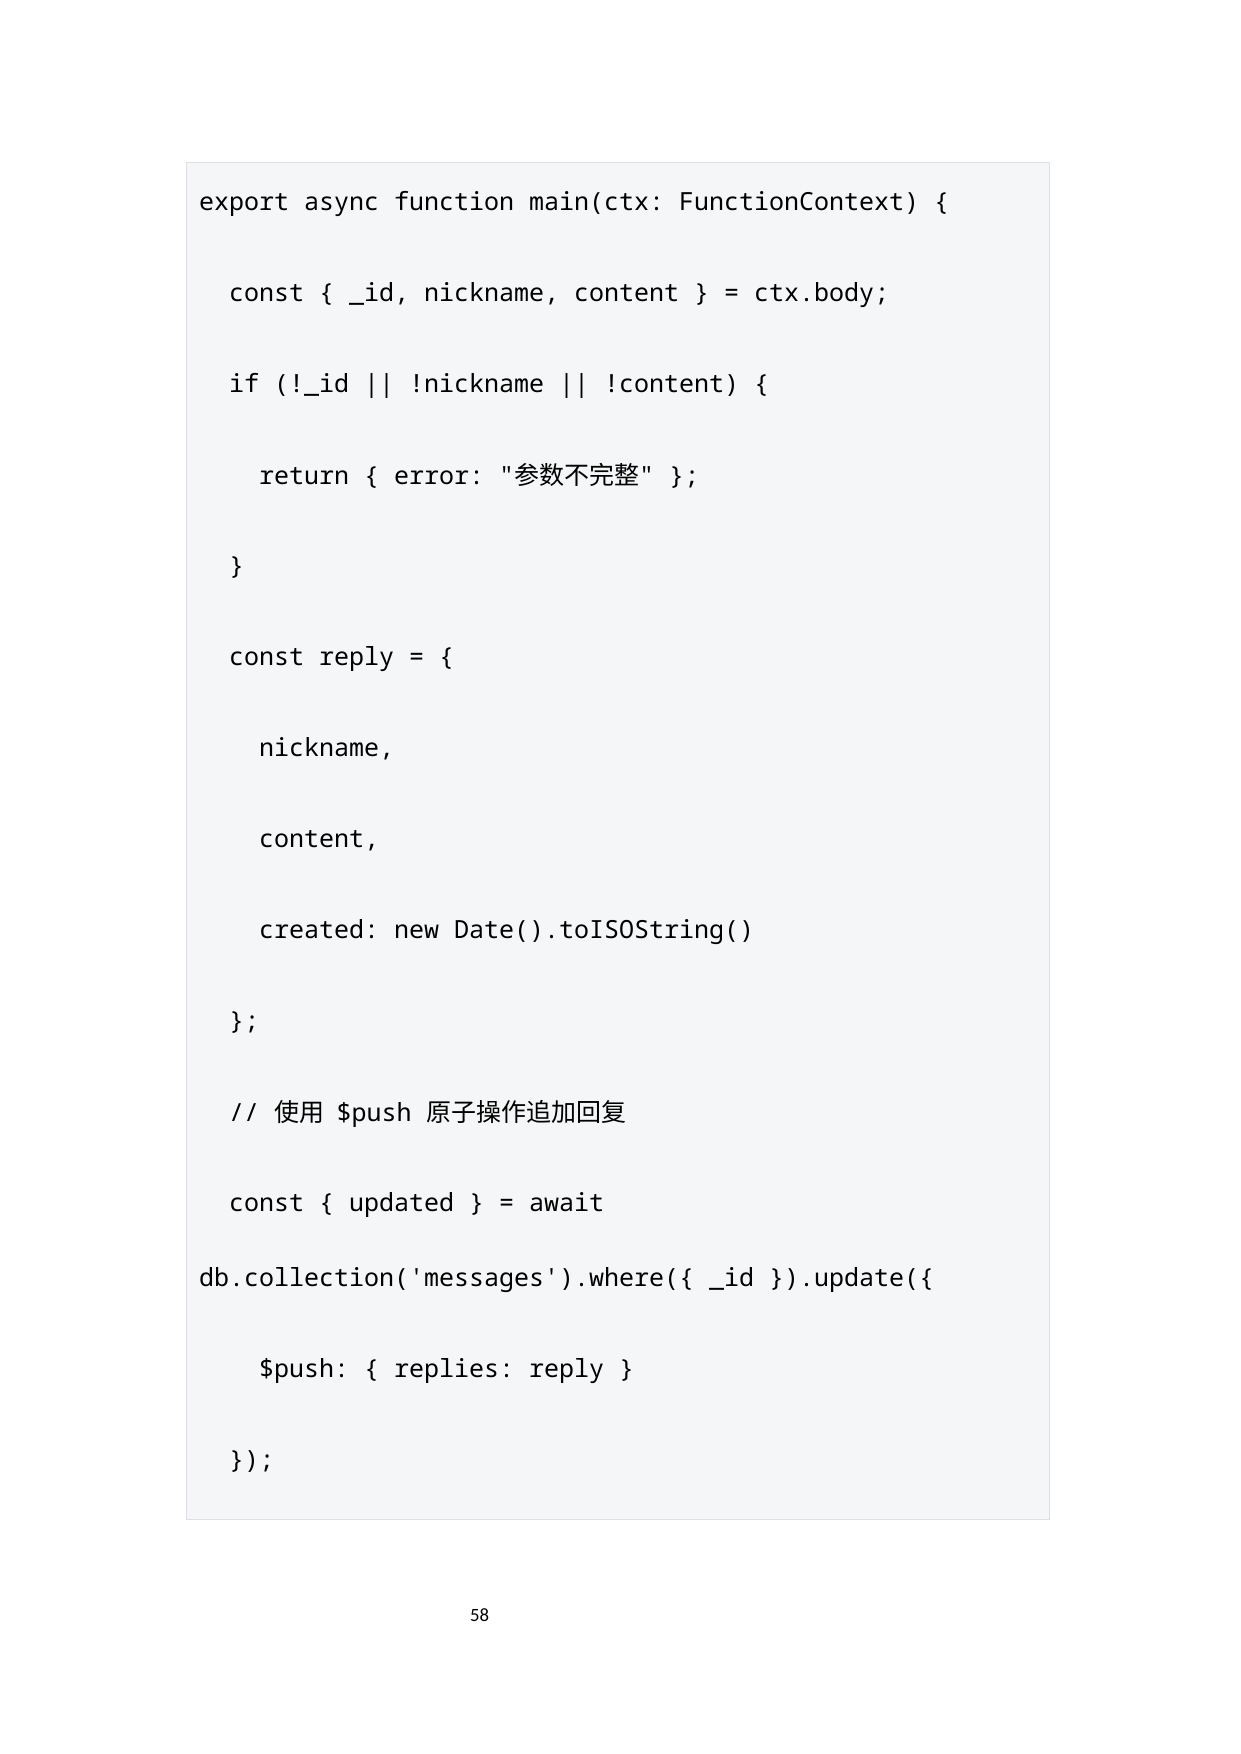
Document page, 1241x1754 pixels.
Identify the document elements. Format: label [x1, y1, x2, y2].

table_header [187, 163, 1049, 1519]
